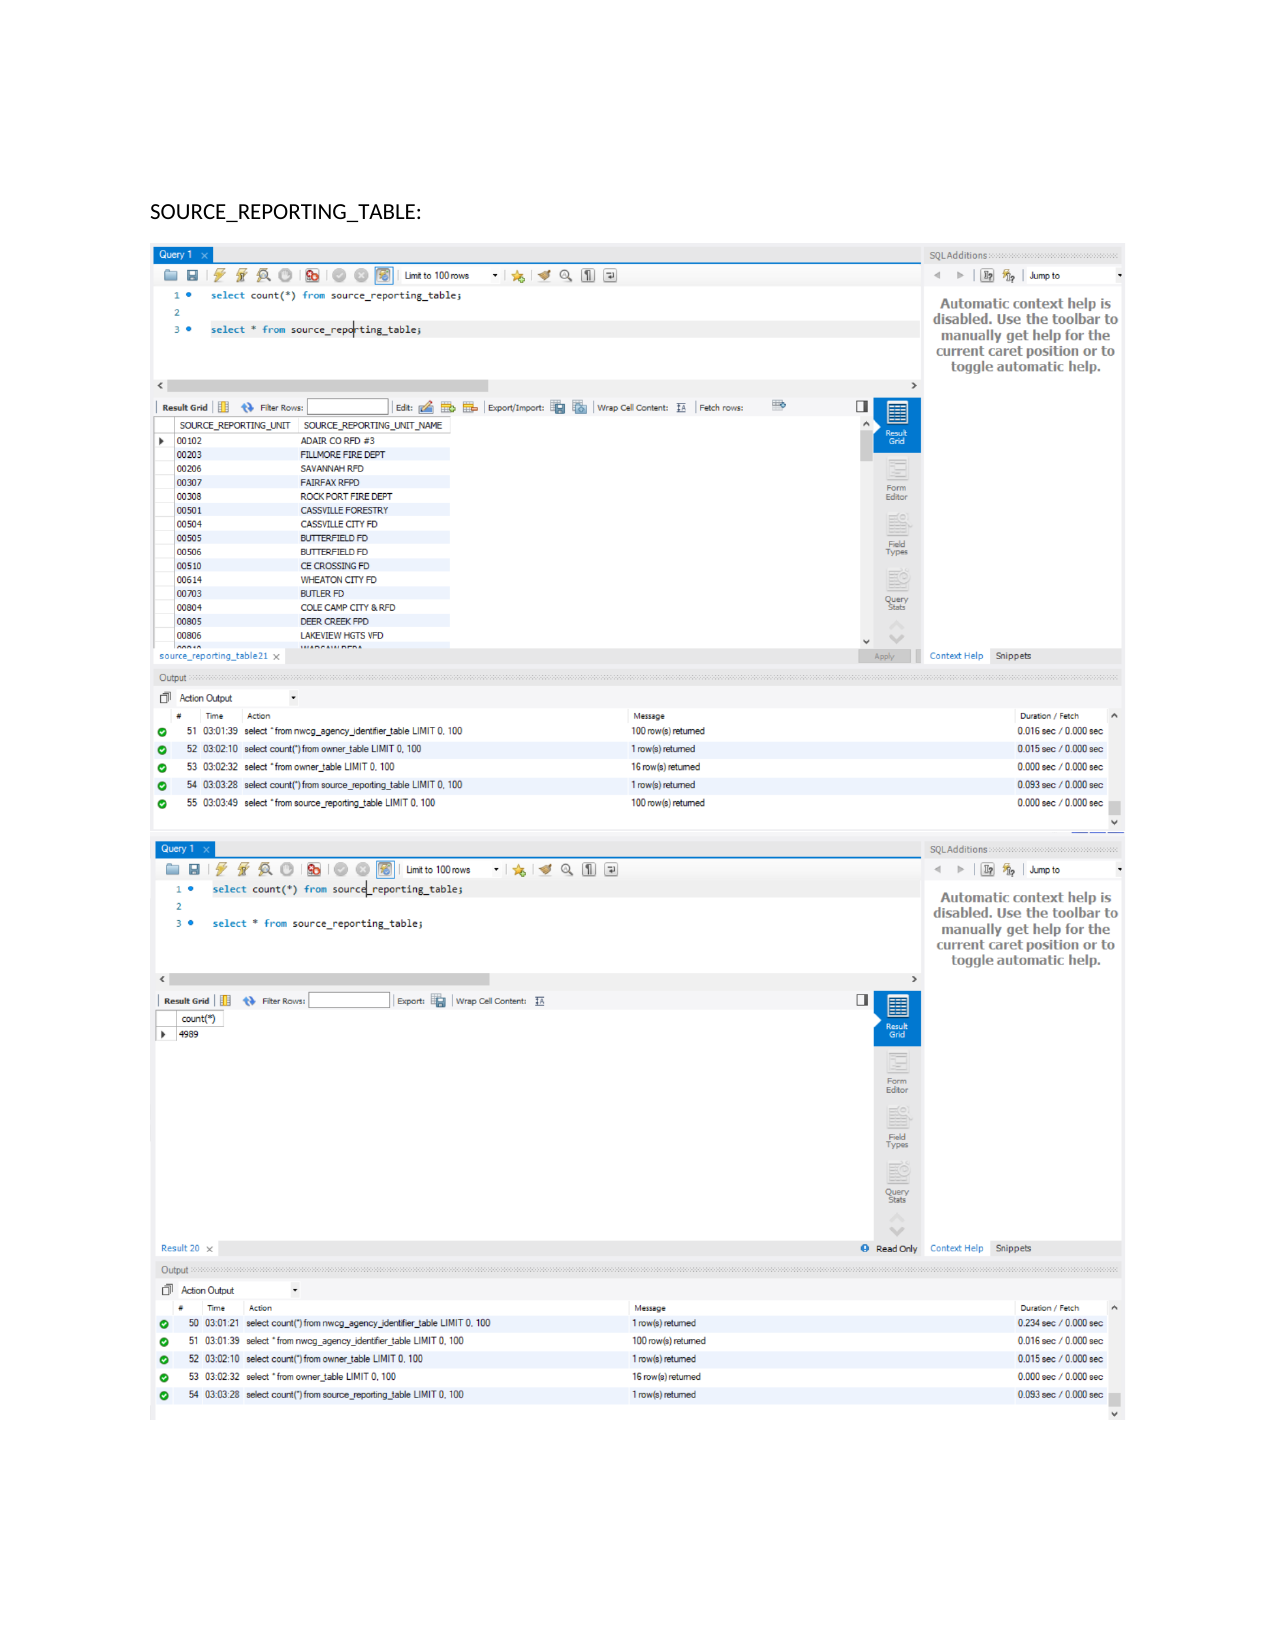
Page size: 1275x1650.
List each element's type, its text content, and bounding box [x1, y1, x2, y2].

text SOURCE_REPORTING_TABLE: [150, 197, 1125, 225]
picture [150, 243, 1125, 831]
picture [150, 832, 1125, 1420]
